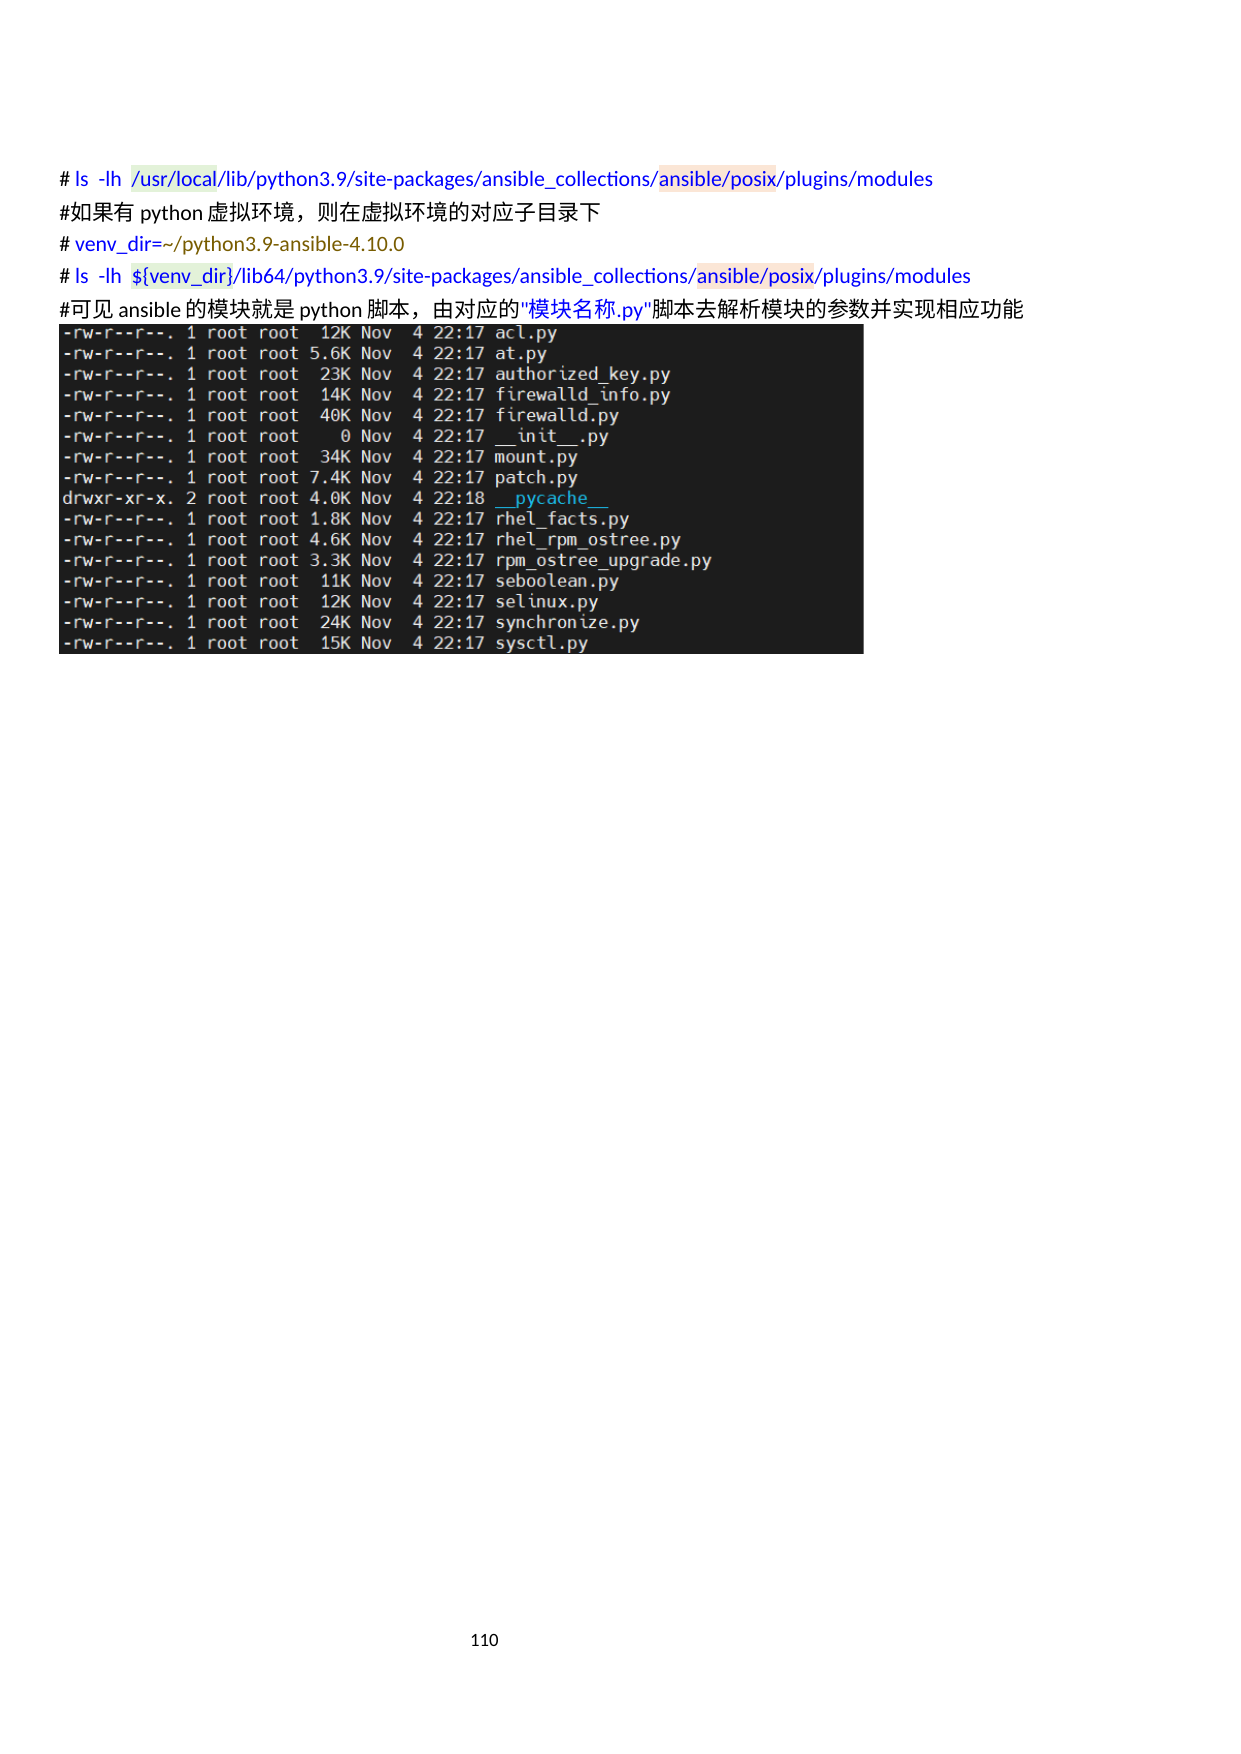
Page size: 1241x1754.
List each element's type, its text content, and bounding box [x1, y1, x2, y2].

text #可见ansible的模块就是python脚本，由对应的"模块名称.py"脚本去解析模块的参数并实现相应功能 [59, 292, 1181, 324]
text # venv_dir=~/python3.9-ansible-4.10.0 [59, 227, 1181, 259]
text # ls -lh /usr/local/lib/python3.9/site-packages/ansible_collections/ansible/posix/plugins/modules [59, 162, 1181, 194]
picture [59, 324, 864, 654]
text # ls -lh ${venv_dir}/lib64/python3.9/site-packages/ansible_collections/ansible/posix/plugins/modules [59, 259, 1181, 292]
text #如果有python虚拟环境，则在虚拟环境的对应子目录下 [59, 194, 1181, 227]
